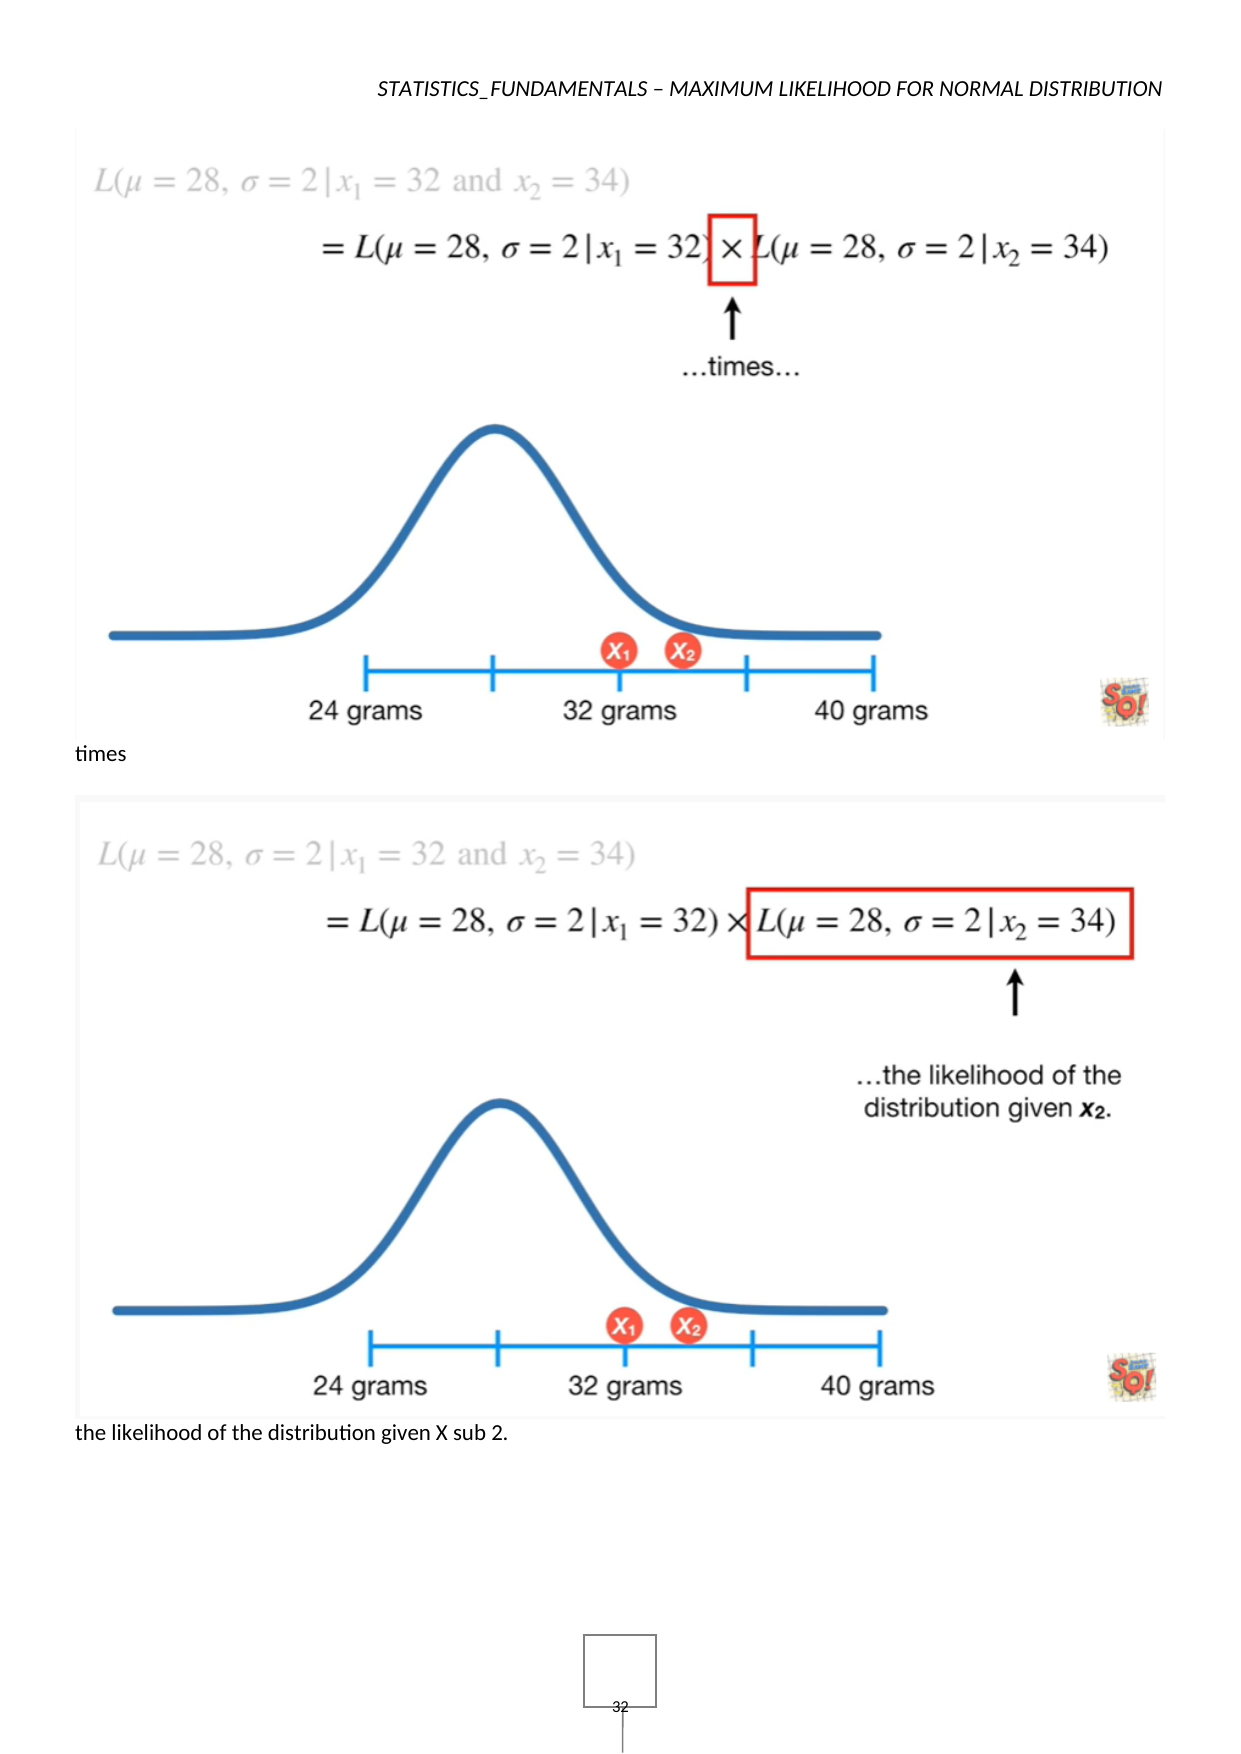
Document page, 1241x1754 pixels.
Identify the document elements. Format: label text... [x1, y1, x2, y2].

text the likelihood of the distribution given X sub 2. [75, 1419, 1165, 1446]
picture [75, 795, 1166, 1419]
picture [75, 129, 1166, 740]
text times [75, 740, 1165, 767]
